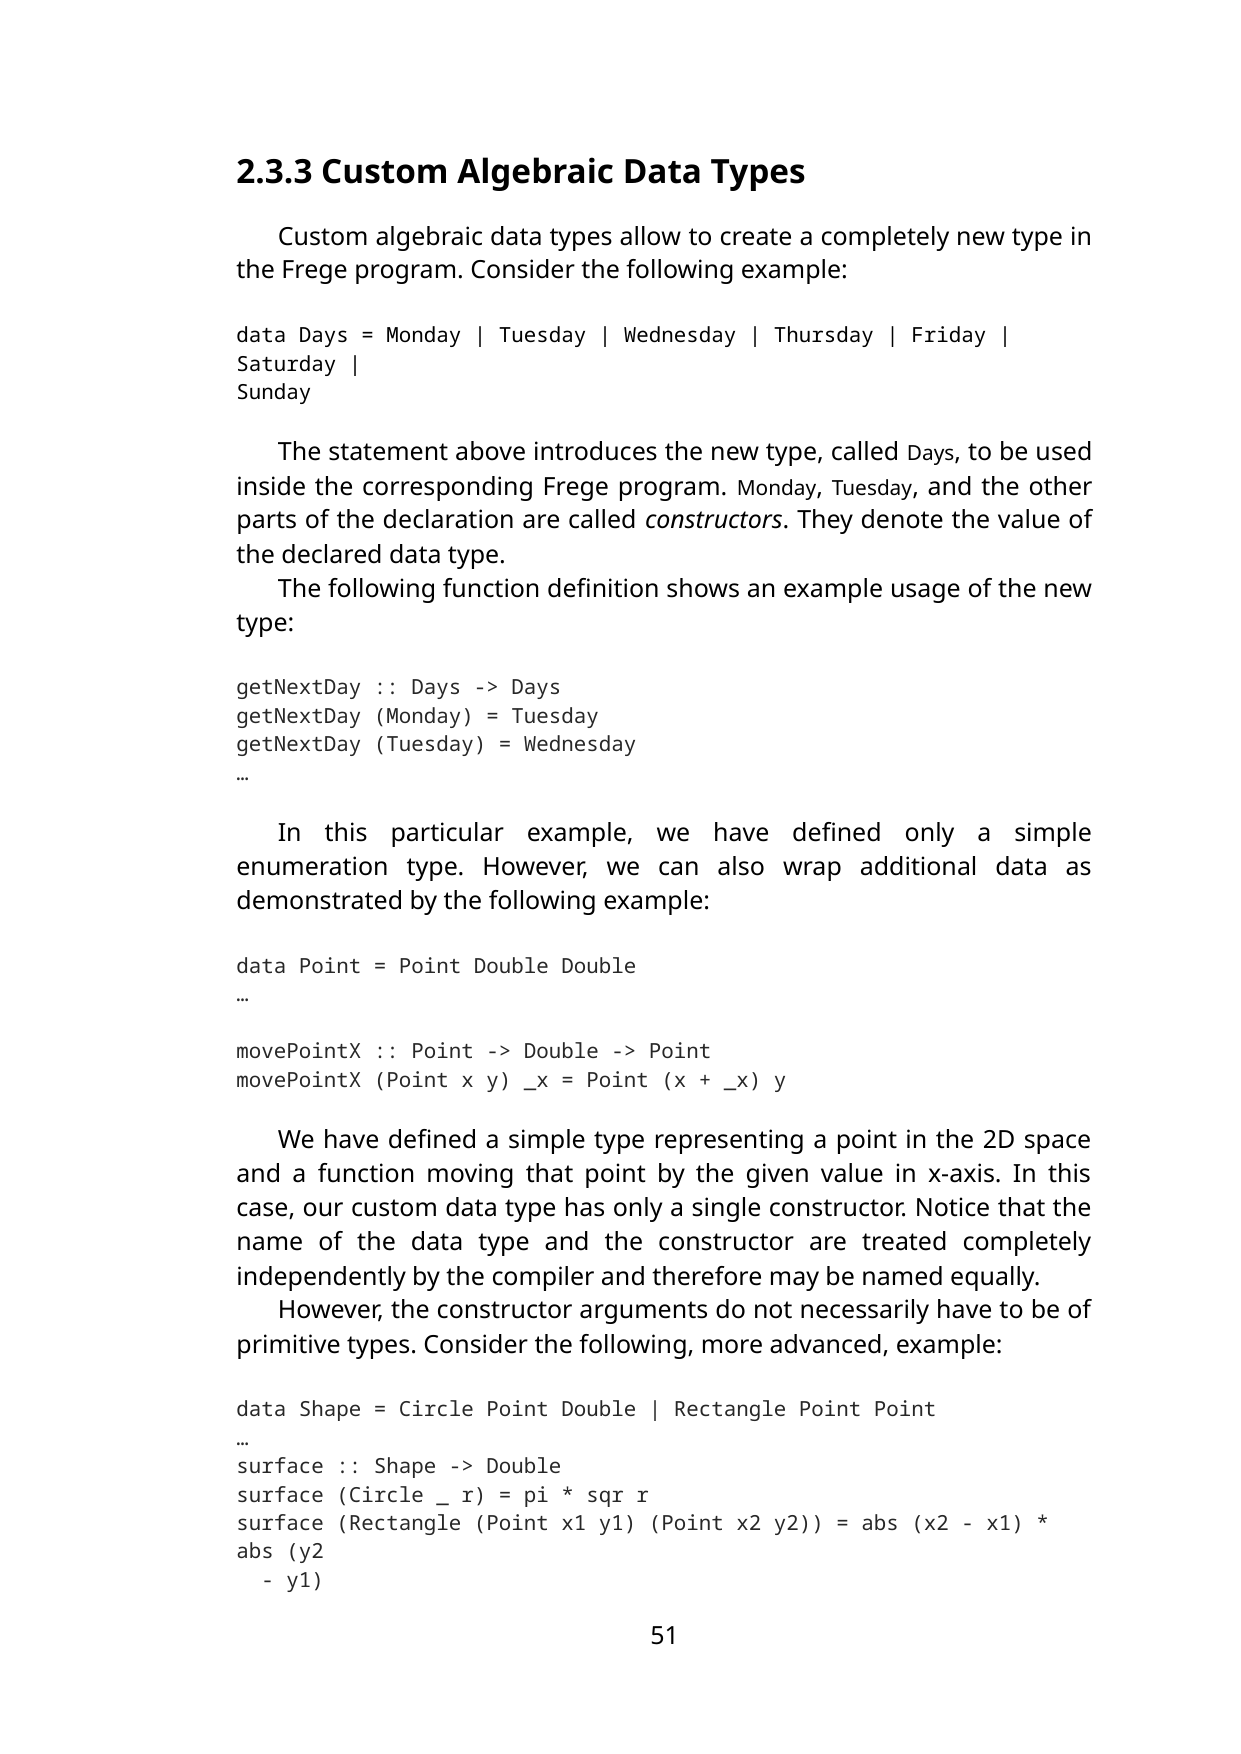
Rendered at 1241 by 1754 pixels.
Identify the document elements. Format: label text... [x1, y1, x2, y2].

text movePointX :: Point -> Double -> Point [236, 1037, 1092, 1065]
text In this particular example, we have defined only a simple enumeration type. However, we can also wrap additional data as demonstrated by the following example: [236, 815, 1092, 917]
text surface :: Shape -> Double [236, 1451, 1092, 1480]
text surface (Circle _ r) = pi * sqr r [236, 1480, 1092, 1508]
text … [236, 979, 1092, 1008]
text Sunday [236, 377, 1092, 406]
text data Point = Point Double Double [236, 951, 1092, 979]
text We have defined a simple type representing a point in the 2D space and a function moving that point by the given value in x-axis. In this case, our custom data type has only a single constructor. Notice that the name of the data type and the constructor are treated completely independently by the compiler and therefore may be named equally. [236, 1122, 1092, 1292]
subtitle 2.3.3 Custom Algebraic Data Types [236, 148, 1092, 193]
text Custom algebraic data types allow to create a completely new type in the Frege program. Consider the following example: [236, 218, 1092, 286]
text movePointX (Point x y) _x = Point (x + _x) y [236, 1065, 1092, 1093]
text - y1) [236, 1565, 1092, 1593]
text The statement above introduces the new type, called Days, to be used inside the corresponding Frege program. Monday, Tuesday, and the other parts of the declaration are called constructors. They denote the value of the declared data type. [236, 434, 1092, 570]
text getNextDay (Tuesday) = Wednesday [236, 729, 1092, 758]
text … [236, 1423, 1092, 1451]
text data Days = Monday | Tuesday | Wednesday | Thursday | Friday | Saturday | [236, 320, 1092, 377]
text getNextDay (Monday) = Tuesday [236, 701, 1092, 729]
text getNextDay :: Days -> Days [236, 672, 1092, 701]
text data Shape = Circle Point Double | Rectangle Point Point [236, 1394, 1092, 1423]
text However, the constructor arguments do not necessarily have to be of primitive types. Consider the following, more advanced, example: [236, 1292, 1092, 1360]
text The following function definition shows an example usage of the new type: [236, 570, 1092, 638]
text surface (Rectangle (Point x1 y1) (Point x2 y2)) = abs (x2 - x1) * abs (y2 [236, 1508, 1092, 1565]
text … [236, 758, 1092, 786]
